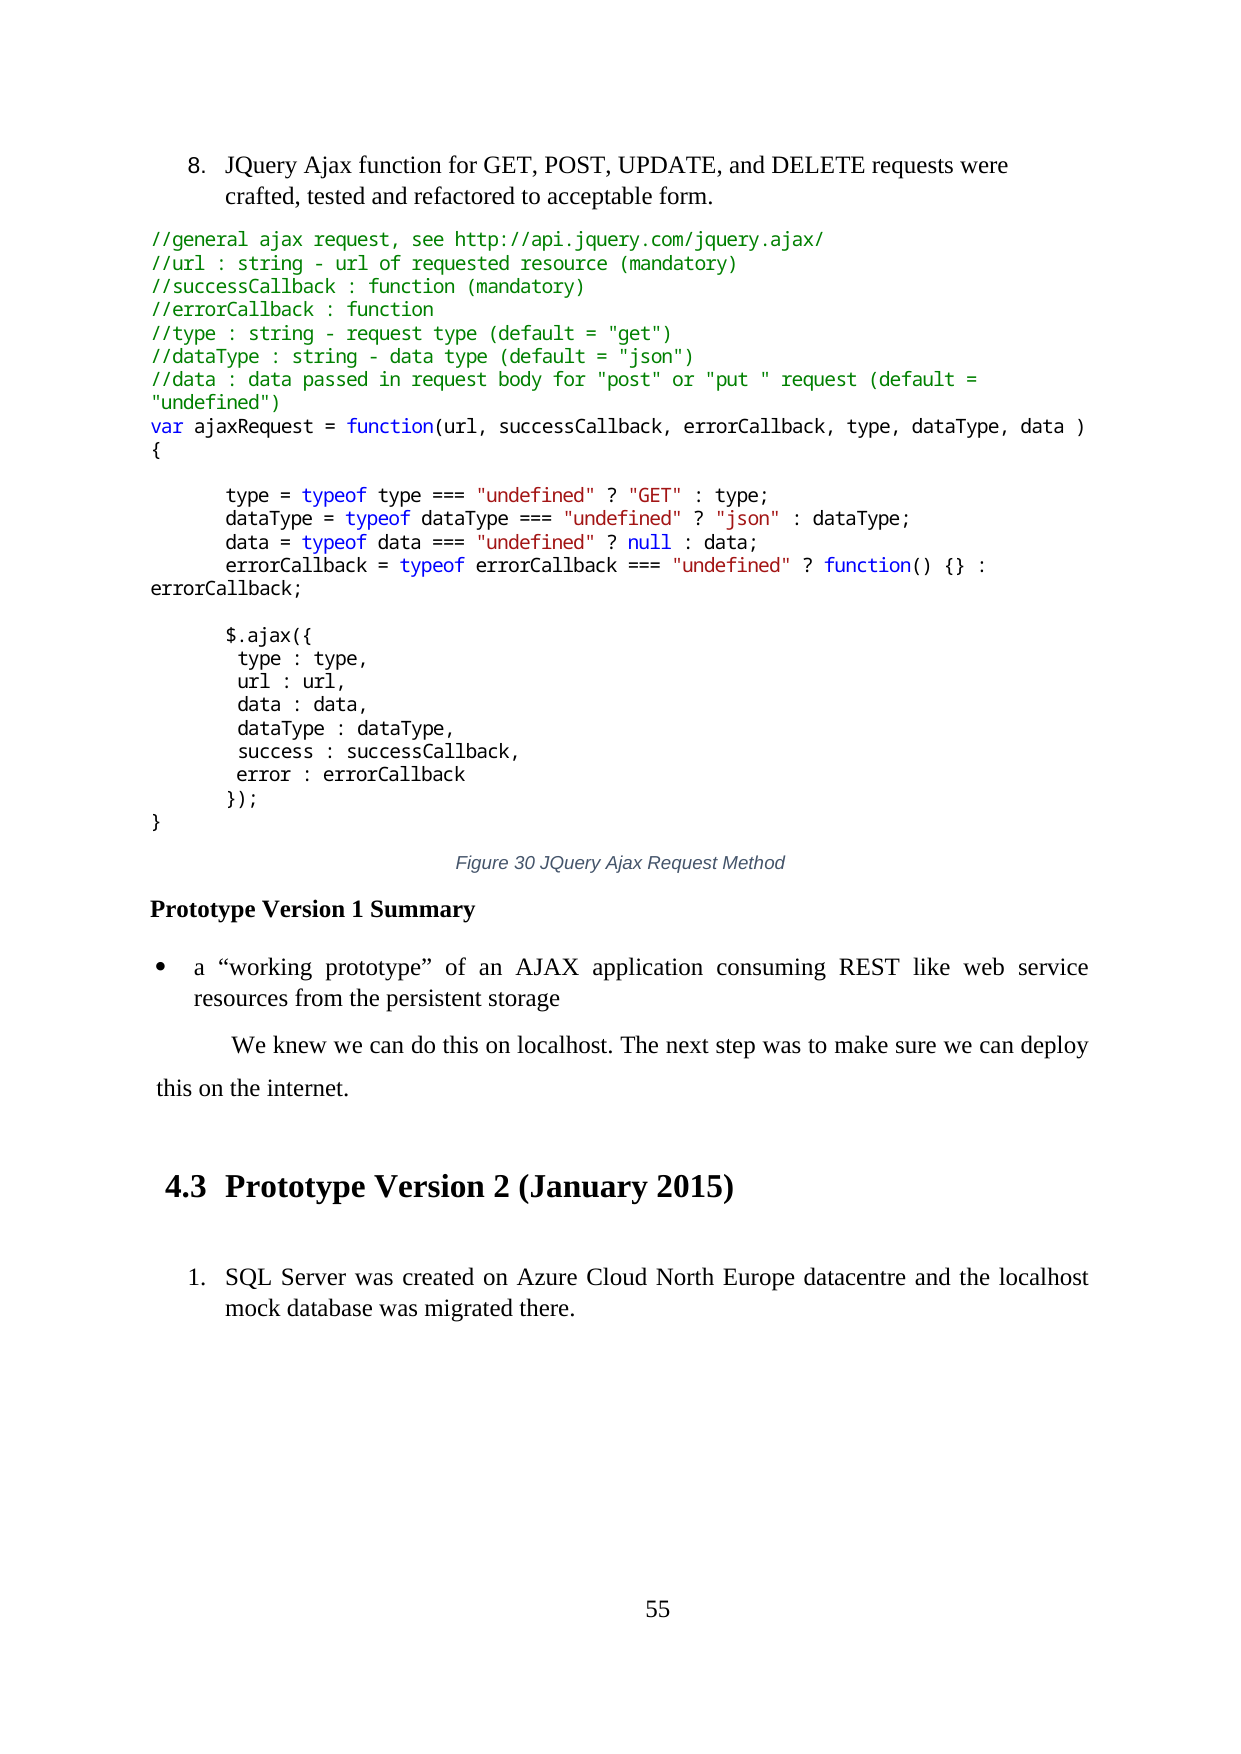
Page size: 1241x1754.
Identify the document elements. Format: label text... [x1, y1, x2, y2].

list JQuery Ajax function for GET, POST, UPDATE, and DELETE requests were crafted, tested and refactored to acceptable form. [187, 150, 1090, 210]
list a “working prototype” of an AJAX application consuming REST like web service resources from the persistent storage [156, 952, 1090, 1011]
subtitle Prototype Version 1 Summary [150, 894, 1090, 923]
text We knew we can do this on localhost. The next step was to make sure we can deploy this on the internet. [156, 1030, 1090, 1102]
list SQL Server was created on Azure Cloud North Europe datacentre and the localhost mock database was migrated there. [187, 1262, 1090, 1321]
subtitle Prototype Version 2 (January 2015) [165, 1167, 1090, 1205]
